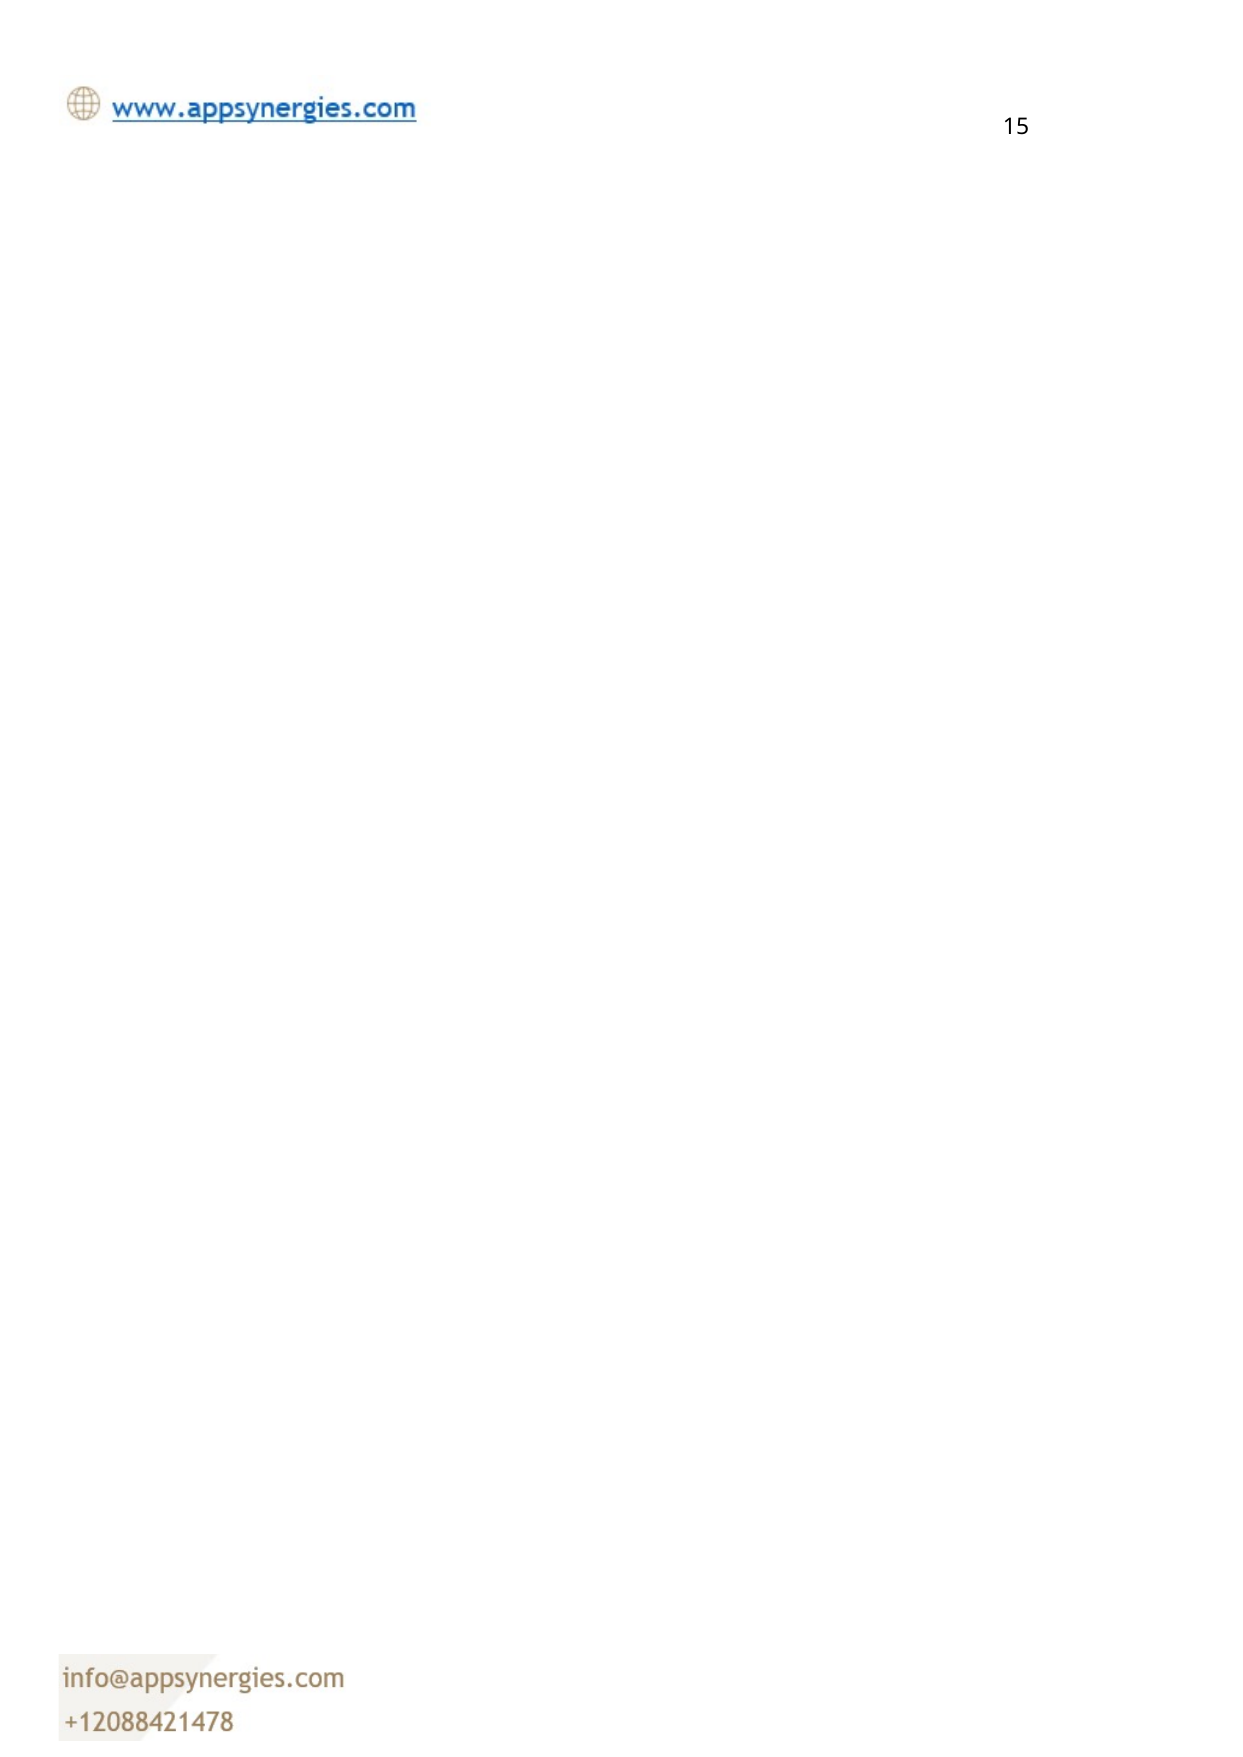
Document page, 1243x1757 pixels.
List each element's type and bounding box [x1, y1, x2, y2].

picture [58, 75, 431, 135]
picture [58, 1654, 347, 1741]
